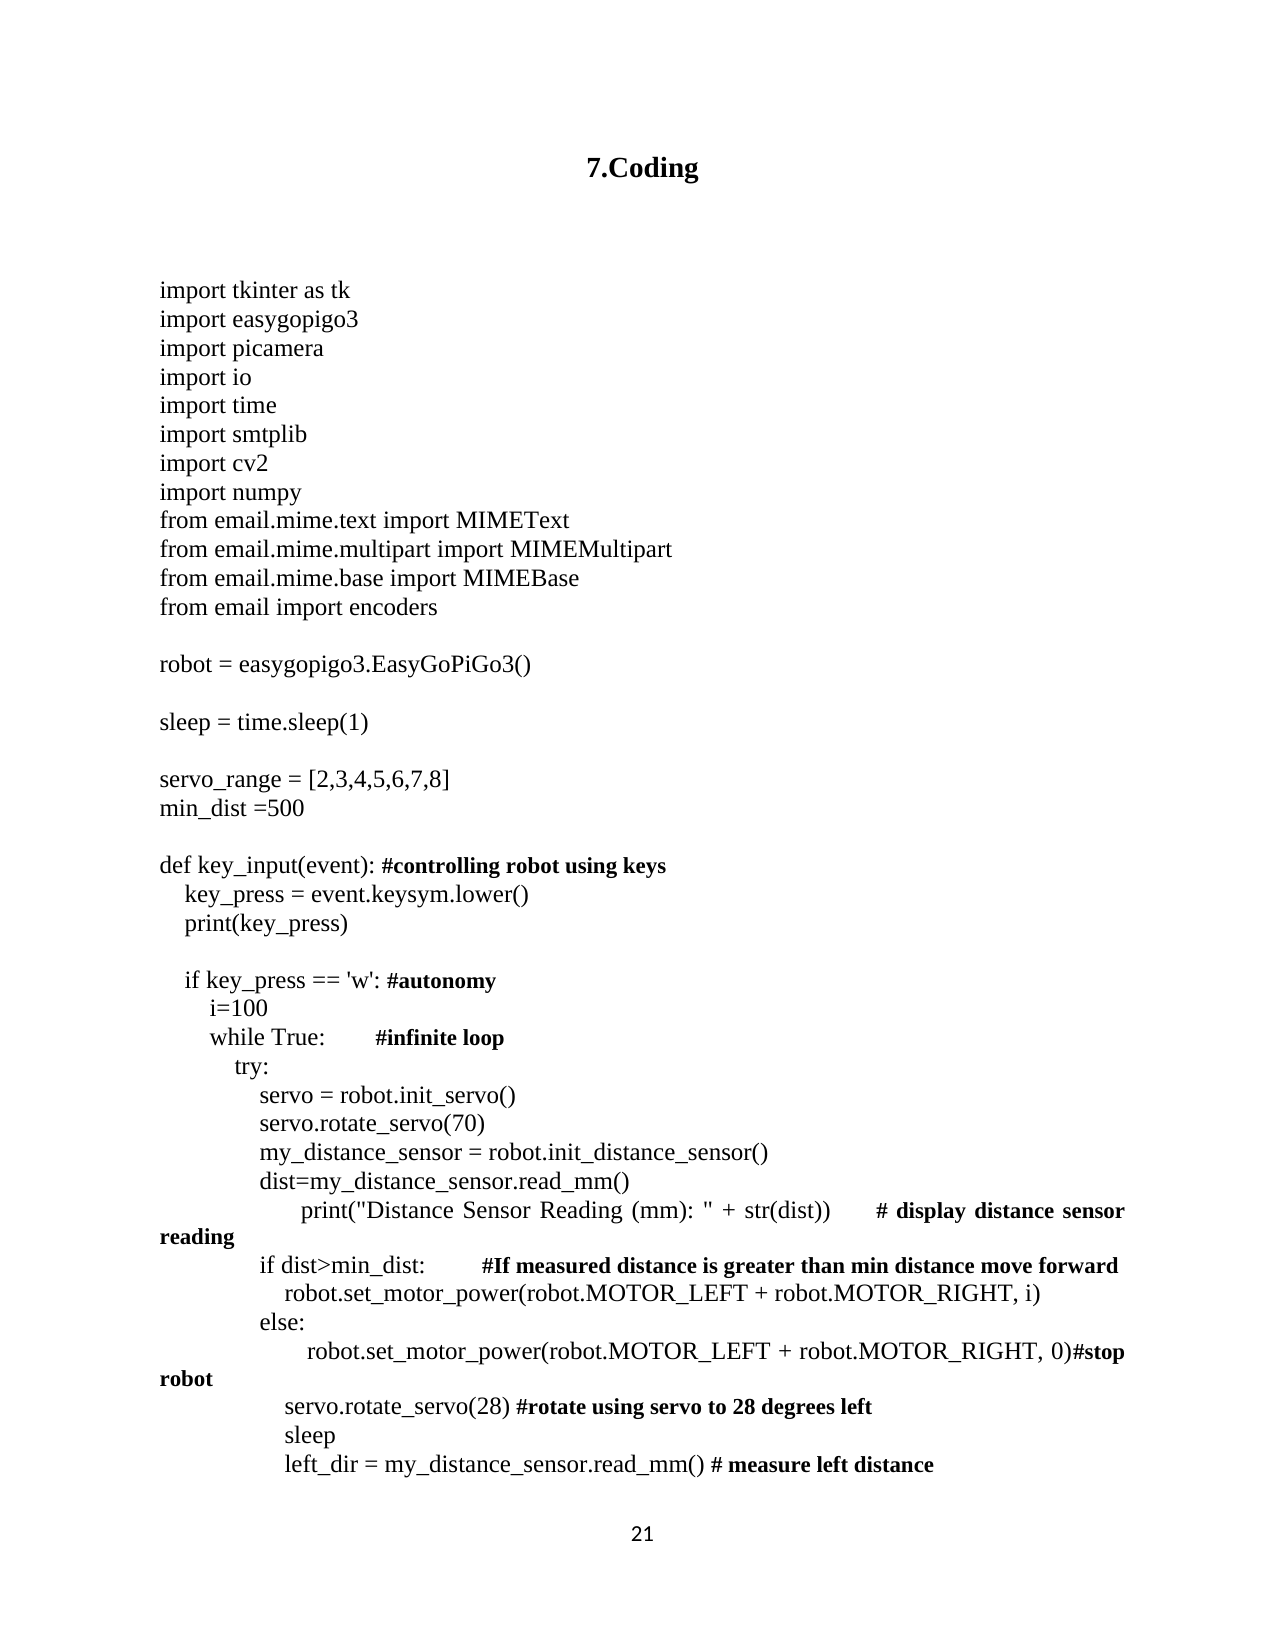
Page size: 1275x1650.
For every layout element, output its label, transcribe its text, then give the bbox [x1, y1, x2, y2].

text sleep = time.sleep(1) [159, 707, 1125, 735]
text import smtplib [159, 419, 1125, 448]
text servo.rotate_servo(70) [159, 1108, 1125, 1137]
text servo.rotate_servo(28) #rotate using servo to 28 degrees left [159, 1391, 1125, 1420]
text import cv2 [159, 448, 1125, 477]
text sleep [159, 1420, 1125, 1449]
text def key_input(event): #controlling robot using keys [159, 850, 1125, 879]
text i=100 [159, 993, 1125, 1022]
text if key_press == 'w': #autonomy [159, 965, 1125, 993]
text servo = robot.init_servo() [159, 1080, 1125, 1108]
text left_dir = my_distance_sensor.read_mm() # measure left distance [159, 1449, 1125, 1477]
text import tkinter as tk [159, 275, 1125, 304]
text 7.Coding [159, 150, 1125, 183]
text import numpy [159, 477, 1125, 505]
text import time [159, 390, 1125, 419]
text print(key_press) [159, 908, 1125, 937]
text else: [159, 1307, 1125, 1336]
text from email.mime.multipart import MIMEMultipart [159, 534, 1125, 563]
text min_dist =500 [159, 793, 1125, 822]
text import easygopigo3 [159, 304, 1125, 333]
text import picamera [159, 333, 1125, 362]
text while True: #infinite loop [159, 1022, 1125, 1051]
text dist=my_distance_sensor.read_mm() [159, 1166, 1125, 1195]
text from email.mime.text import MIMEText [159, 505, 1125, 534]
text try: [159, 1051, 1125, 1080]
text servo_range = [2,3,4,5,6,7,8] [159, 764, 1125, 793]
text key_press = event.keysym.lower() [159, 879, 1125, 908]
text from email.mime.base import MIMEBase [159, 563, 1125, 592]
text my_distance_sensor = robot.init_distance_sensor() [159, 1137, 1125, 1166]
text if dist>min_dist: #If measured distance is greater than min distance move forward [159, 1250, 1125, 1278]
text robot.set_motor_power(robot.MOTOR_LEFT + robot.MOTOR_RIGHT, i) [159, 1278, 1125, 1307]
text from email import encoders [159, 592, 1125, 620]
text import io [159, 362, 1125, 390]
text print("Distance Sensor Reading (mm): " + str(dist)) # display distance sensor reading [159, 1195, 1125, 1250]
text robot = easygopigo3.EasyGoPiGo3() [159, 649, 1125, 678]
text robot.set_motor_power(robot.MOTOR_LEFT + robot.MOTOR_RIGHT, 0)#stop robot [159, 1336, 1125, 1391]
